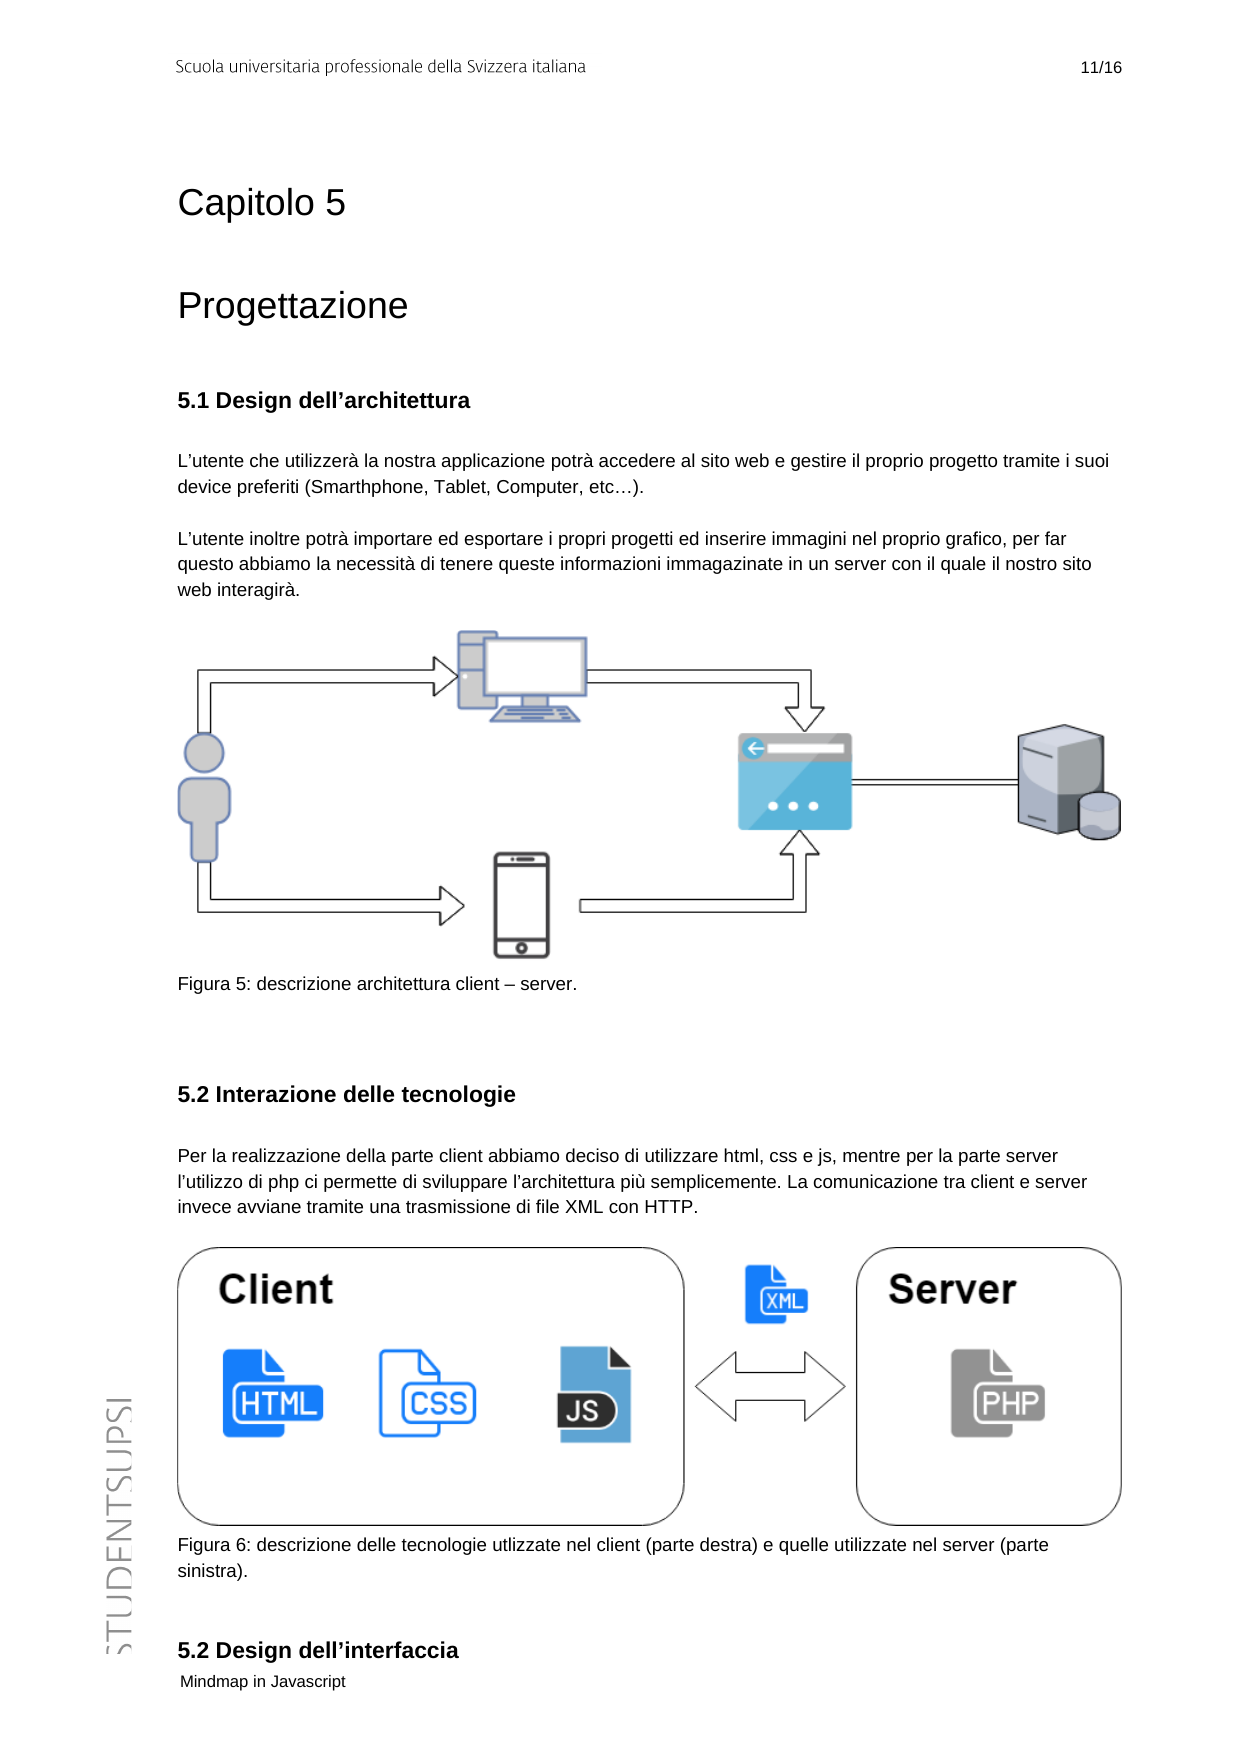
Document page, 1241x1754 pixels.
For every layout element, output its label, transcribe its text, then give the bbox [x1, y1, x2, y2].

text Per la realizzazione della parte client abbiamo deciso di utilizzare html, css e js, mentre per la parte server l’utilizzo di php ci permette di sviluppare l’architettura più semplicemente. La comunicazione tra client e server invece avviane tramite una trasmissione di file XML con HTTP. [177, 1144, 1122, 1218]
text 5.2 Design dell’interfaccia [177, 1637, 1122, 1663]
picture [177, 1247, 1122, 1526]
text Figura 6: descrizione delle tecnologie utlizzate nel client (parte destra) e quelle utilizzate nel server (parte sinistra). [177, 1534, 1122, 1581]
text Figura 5: descrizione architettura client – server. [177, 972, 1122, 994]
text L’utente inoltre potrà importare ed esportare i propri progetti ed inserire immagini nel proprio grafico, per far questo abbiamo la necessità di tenere queste informazioni immagazinate in un server con il quale il nostro sito web interagirà. [177, 527, 1122, 601]
text 5.1 Design dell’architettura [177, 387, 1122, 413]
text 5.2 Interazione delle tecnologie [177, 1081, 1122, 1108]
text Progettazione [177, 283, 1122, 327]
text L’utente che utilizzerà la nostra applicazione potrà accedere al sito web e gestire il proprio progetto tramite i suoi device preferiti (Smarthphone, Tablet, Computer, etc…). [177, 450, 1122, 497]
picture [168, 53, 602, 80]
picture [106, 1399, 132, 1654]
picture [177, 630, 1121, 964]
text Capitolo 5 [177, 180, 1122, 223]
